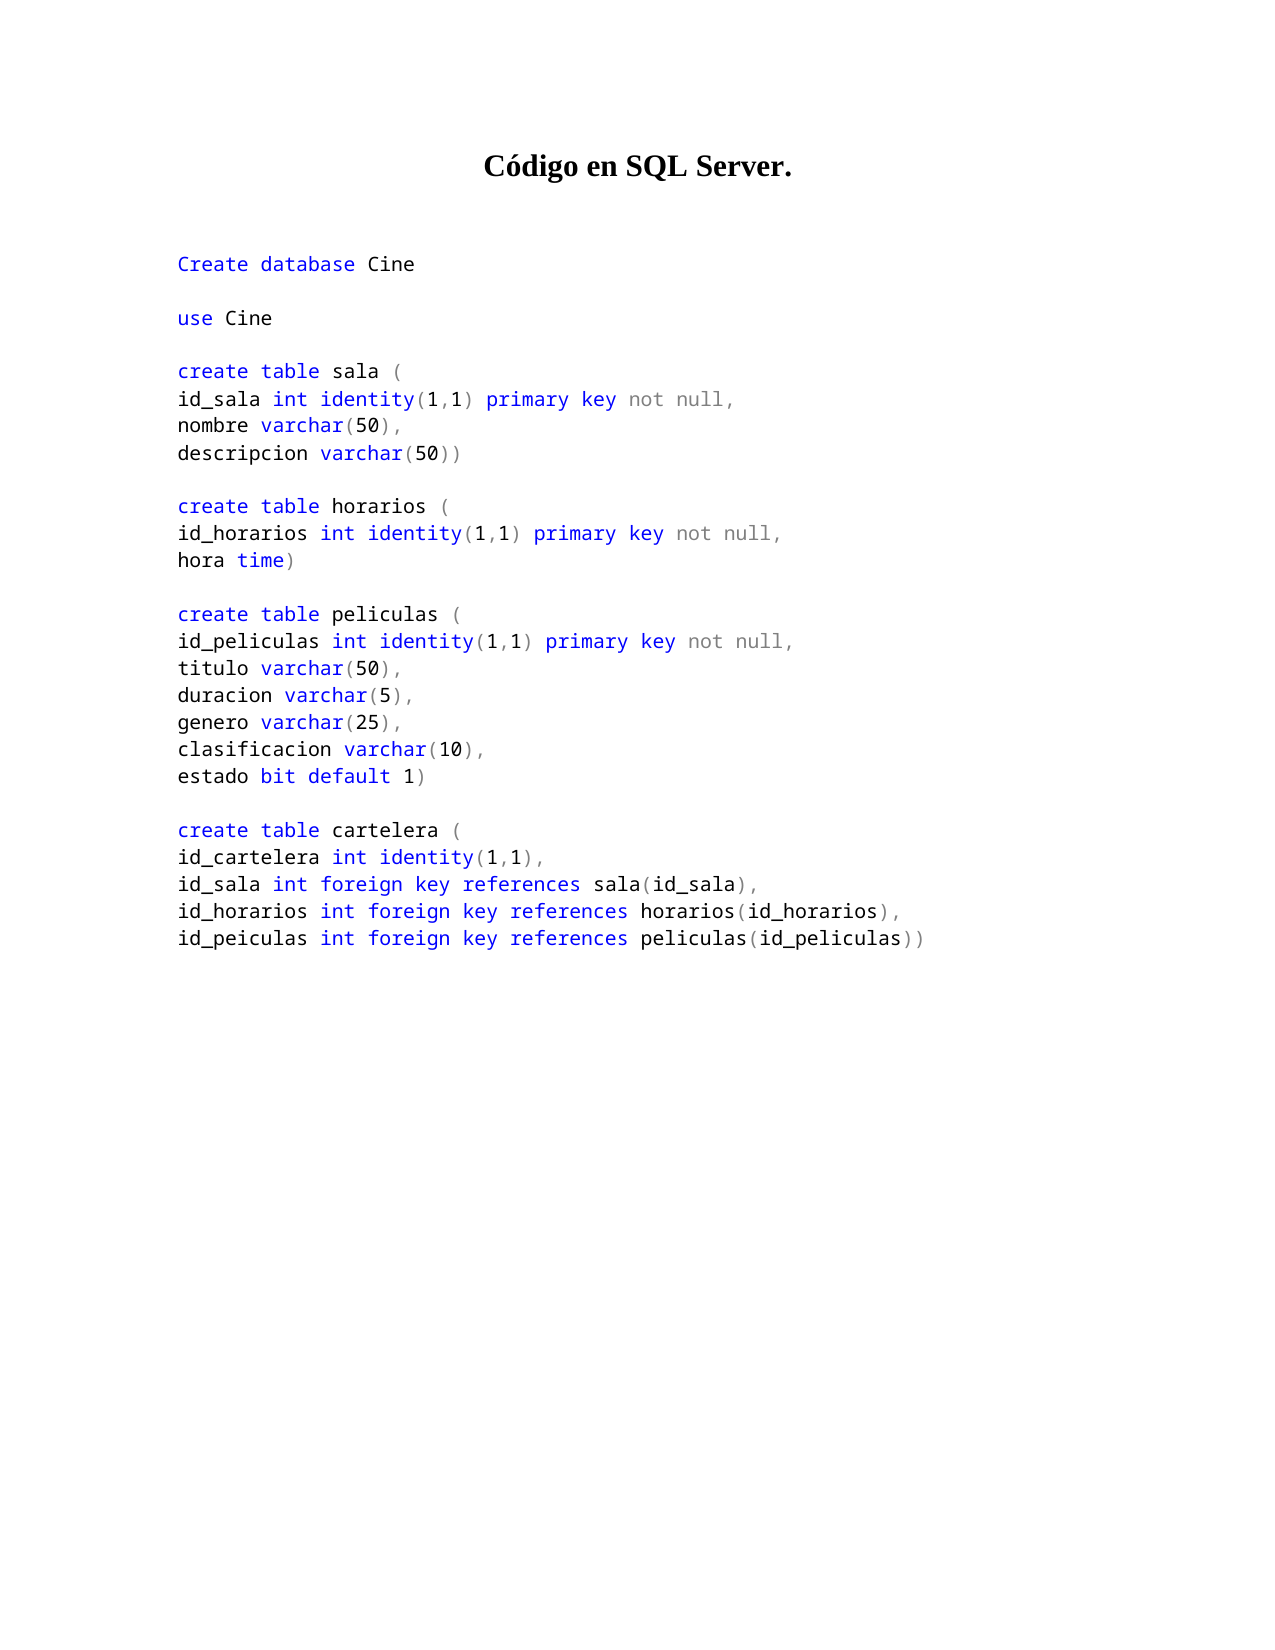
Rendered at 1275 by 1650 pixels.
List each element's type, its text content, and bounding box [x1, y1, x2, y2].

text genero varchar(25), [177, 708, 1098, 736]
text hora time) [177, 547, 1098, 574]
text create table peliculas ( [177, 601, 1098, 628]
text create table sala ( [177, 358, 1098, 385]
text create table horarios ( [177, 493, 1098, 520]
text descripcion varchar(50)) [177, 439, 1098, 466]
text id_horarios int identity(1,1) primary key not null, [177, 520, 1098, 547]
text Create database Cine [177, 250, 1098, 277]
text nombre varchar(50), [177, 412, 1098, 439]
text id_peliculas int identity(1,1) primary key not null, [177, 628, 1098, 654]
text id_cartelera int identity(1,1), [177, 843, 1098, 870]
text id_sala int identity(1,1) primary key not null, [177, 385, 1098, 412]
text id_peiculas int foreign key references peliculas(id_peliculas)) [177, 924, 1098, 951]
text id_horarios int foreign key references horarios(id_horarios), [177, 897, 1098, 924]
text id_sala int foreign key references sala(id_sala), [177, 870, 1098, 897]
text duracion varchar(5), [177, 682, 1098, 708]
text clasificacion varchar(10), [177, 736, 1098, 762]
text estado bit default 1) [177, 762, 1098, 789]
text use Cine [177, 304, 1098, 331]
text Código en SQL Server. [177, 148, 1098, 183]
text titulo varchar(50), [177, 654, 1098, 682]
text create table cartelera ( [177, 816, 1098, 843]
